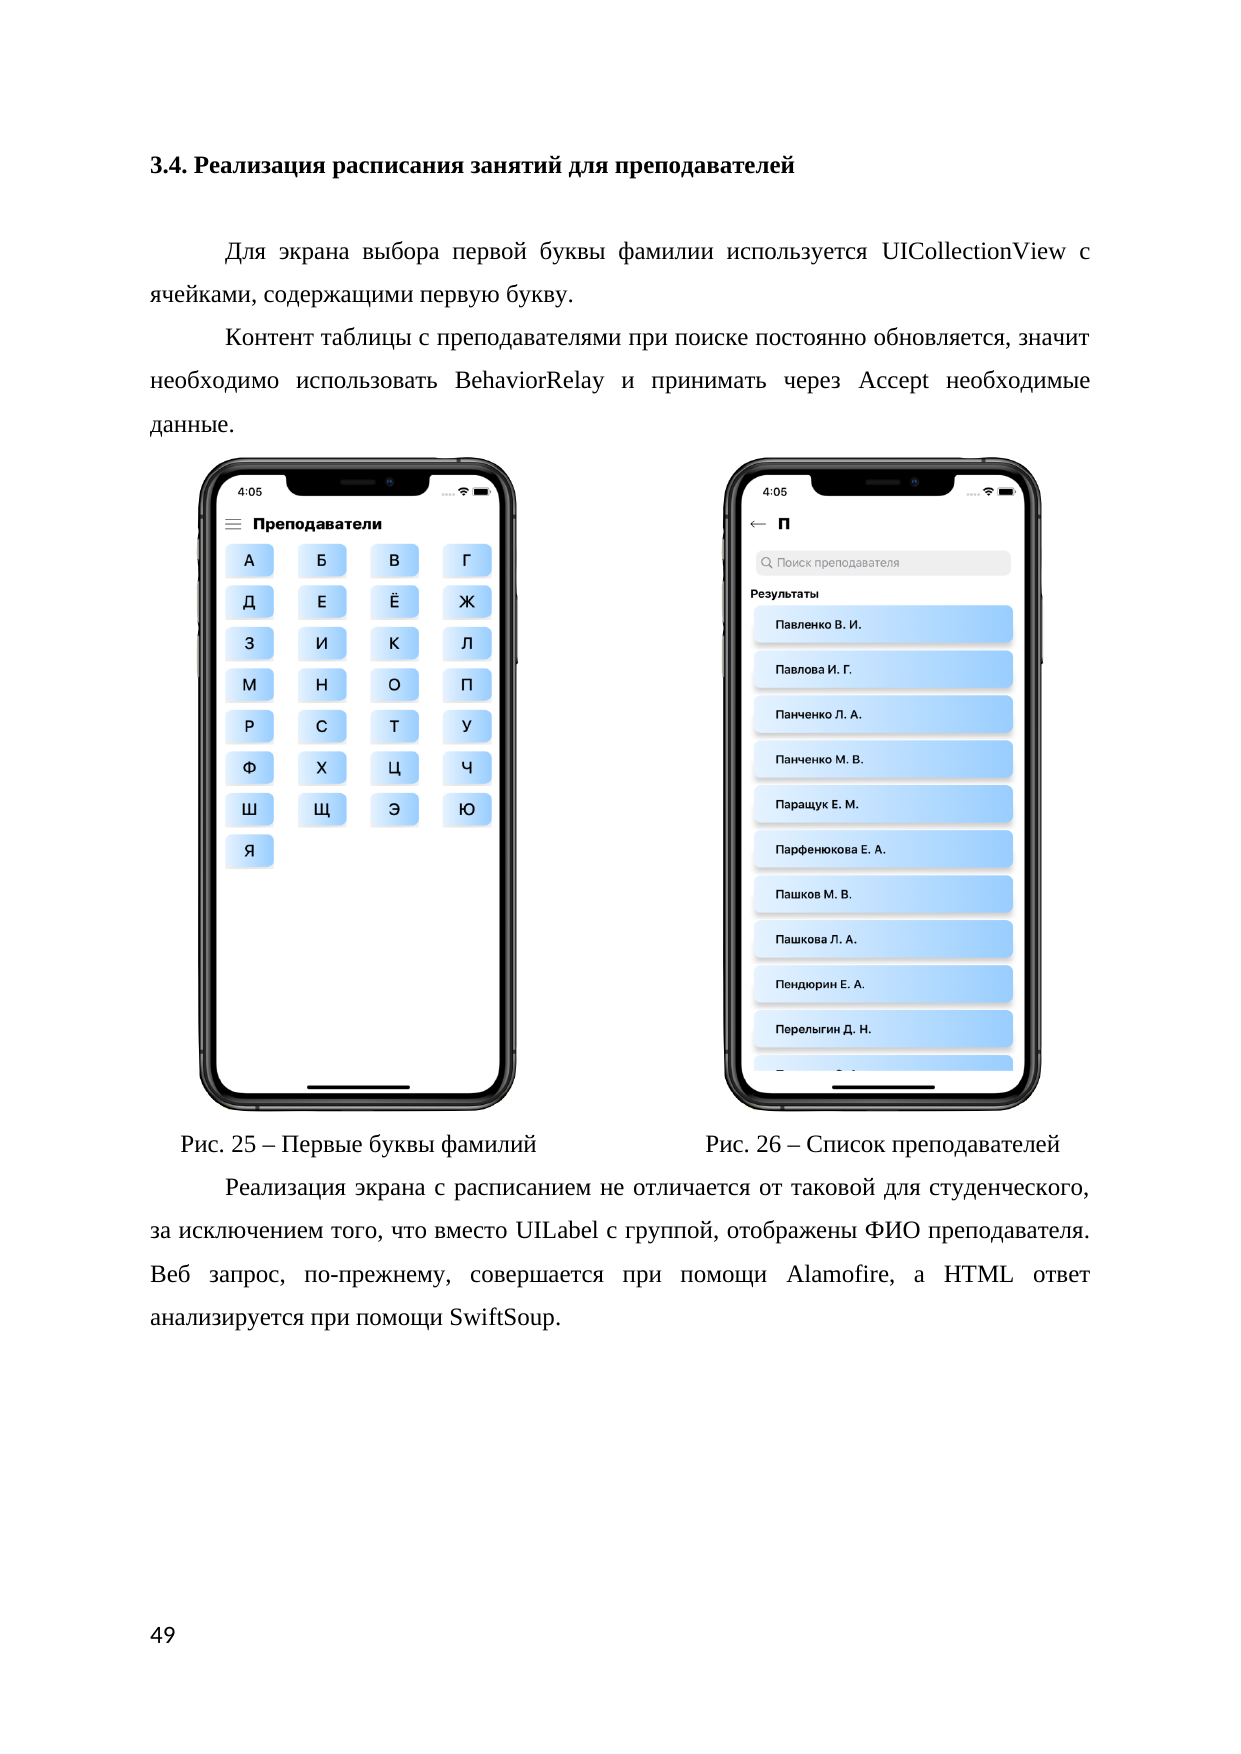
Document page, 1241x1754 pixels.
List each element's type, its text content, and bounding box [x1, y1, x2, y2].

picture [721, 451, 1044, 1115]
text Реализация экрана с расписанием не отличается от таковой для студенческого, за исключением того, что вместо UILabel c группой, отображены ФИО преподавателя. Веб запрос, по-прежнему, совершается при помощи Alamofire, а HTML ответ анализируется при помощи SwiftSoup. [150, 1172, 1090, 1331]
text Рис. 25 – Первые буквы фамилий Рис. 26 – Список преподавателей [150, 1129, 1090, 1158]
subtitle 3.4. Реализация расписания занятий для преподавателей [150, 150, 1090, 179]
text Для экрана выбора первой буквы фамилии используется UICollectionView с ячейками, содержащими первую букву. [150, 236, 1090, 308]
text Контент таблицы с преподавателями при поиске постоянно обновляется, значит необходимо использовать BehaviorRelay и принимать через Accept необходимые данные. [150, 322, 1090, 437]
picture [196, 451, 519, 1115]
